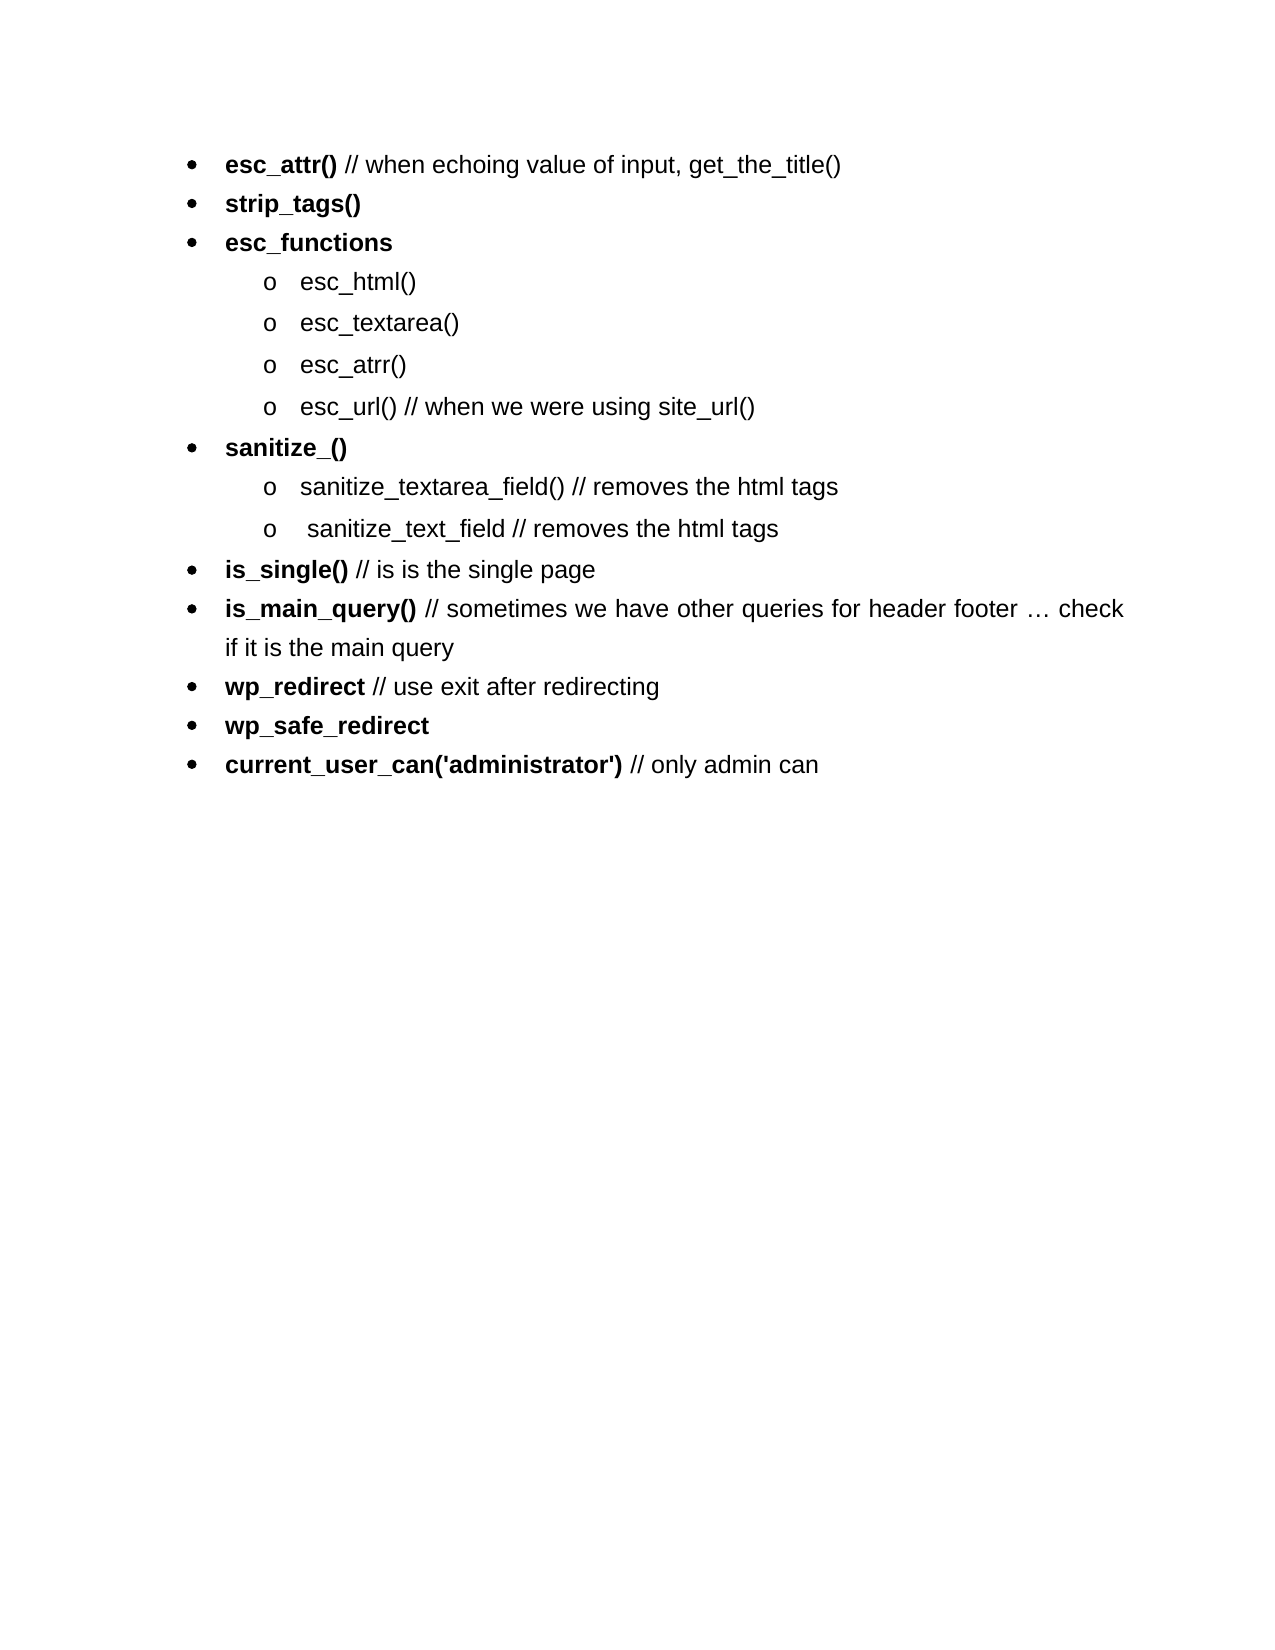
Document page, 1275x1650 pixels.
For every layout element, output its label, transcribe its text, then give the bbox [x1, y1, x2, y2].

text current_user_can('administrator') // only admin can [187, 749, 1125, 778]
list sanitize_text_field // removes the html tags [262, 514, 1125, 545]
list esc_textarea() [262, 308, 1125, 339]
list esc_atrr() [262, 350, 1125, 381]
text wp_redirect // use exit after redirecting [187, 672, 1125, 701]
text esc_functions [187, 228, 1125, 257]
text sanitize_() [187, 433, 1125, 462]
text strip_tags() [187, 189, 1125, 218]
text esc_attr() // when echoing value of input, get_the_title() [187, 150, 1125, 179]
text wp_safe_redirect [187, 711, 1125, 739]
list esc_url() // when we were using site_url() [262, 392, 1125, 422]
text is_single() // is is the single page [187, 555, 1125, 584]
list sanitize_textarea_field() // removes the html tags [262, 472, 1125, 503]
list esc_html() [262, 267, 1125, 297]
text is_main_query() // sometimes we have other queries for header footer … check if it is the main query [187, 594, 1125, 662]
